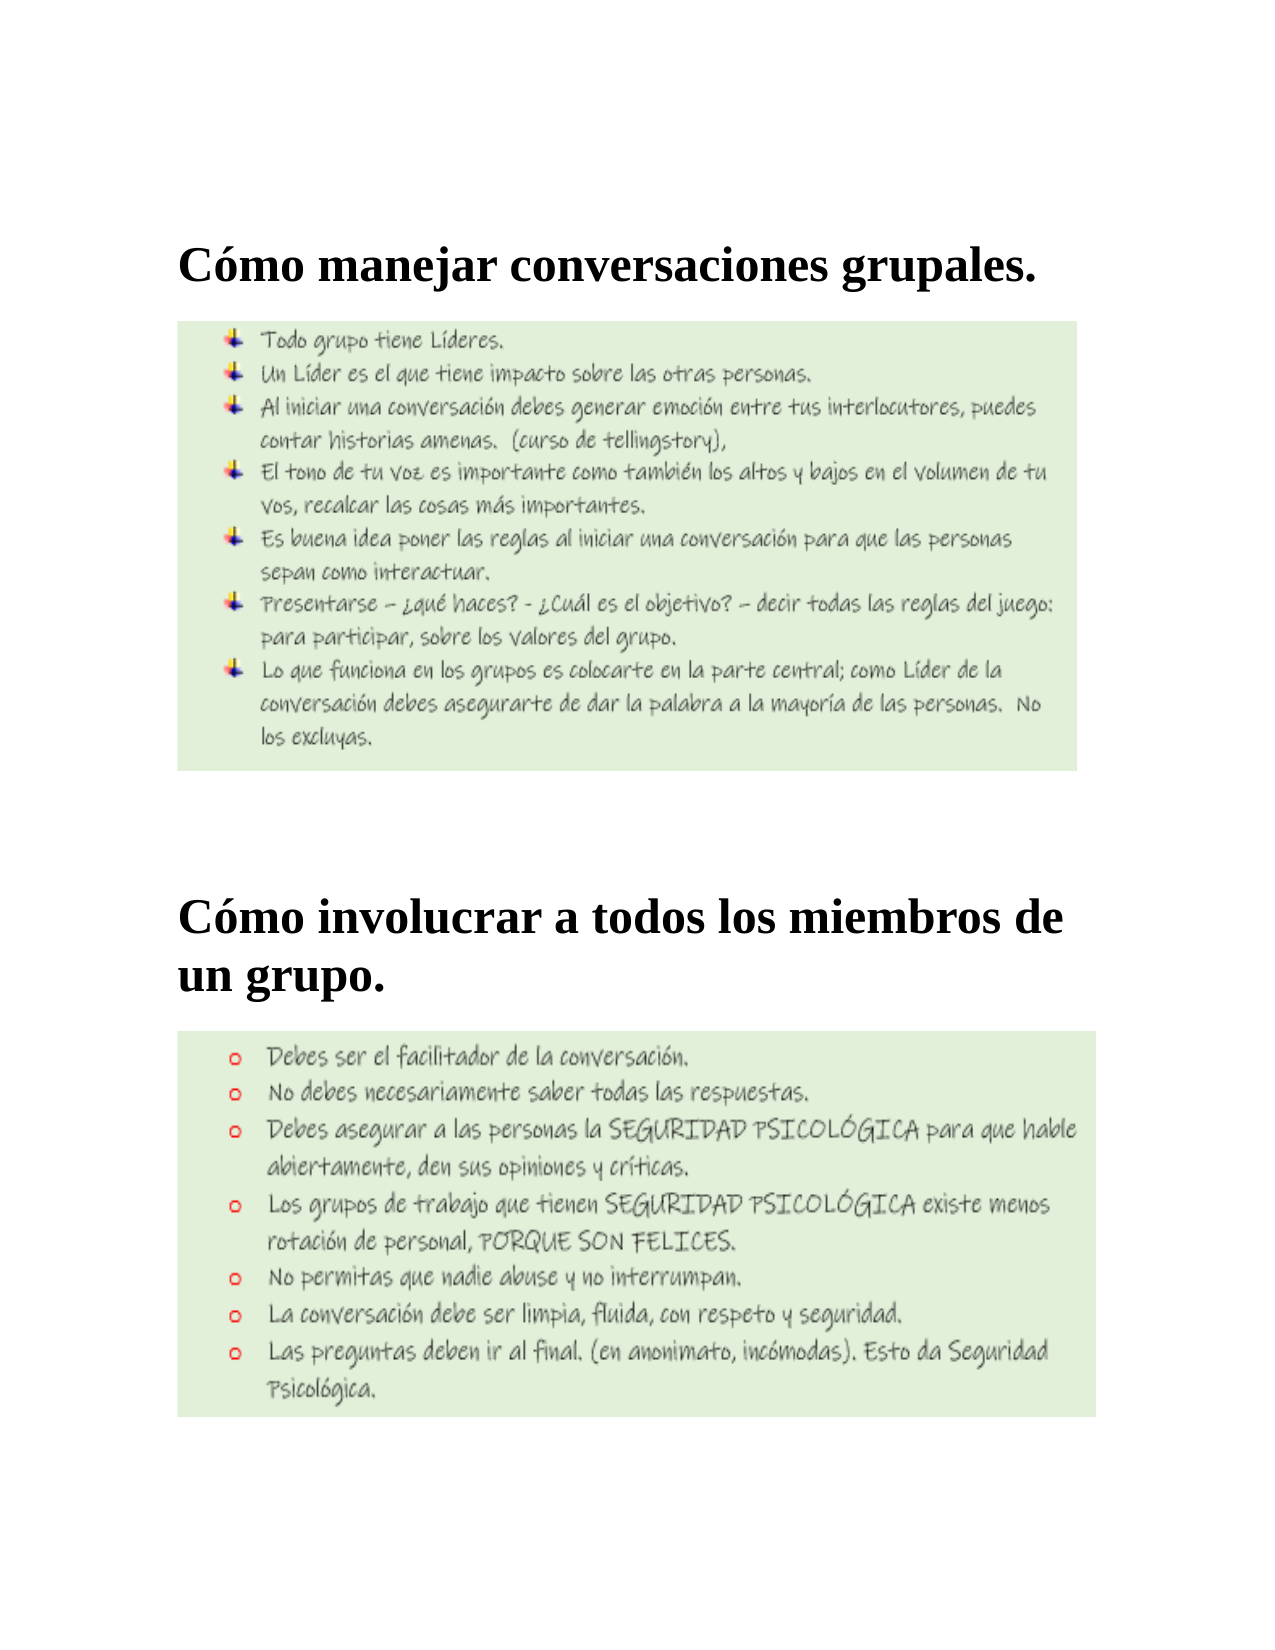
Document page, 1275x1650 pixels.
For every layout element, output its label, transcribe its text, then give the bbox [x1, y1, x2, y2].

subtitle Cómo manejar conversaciones grupales. [177, 234, 1098, 292]
picture [177, 1031, 1096, 1417]
picture [177, 321, 1078, 771]
subtitle Cómo involucrar a todos los miembros de un grupo. [177, 887, 1098, 1002]
